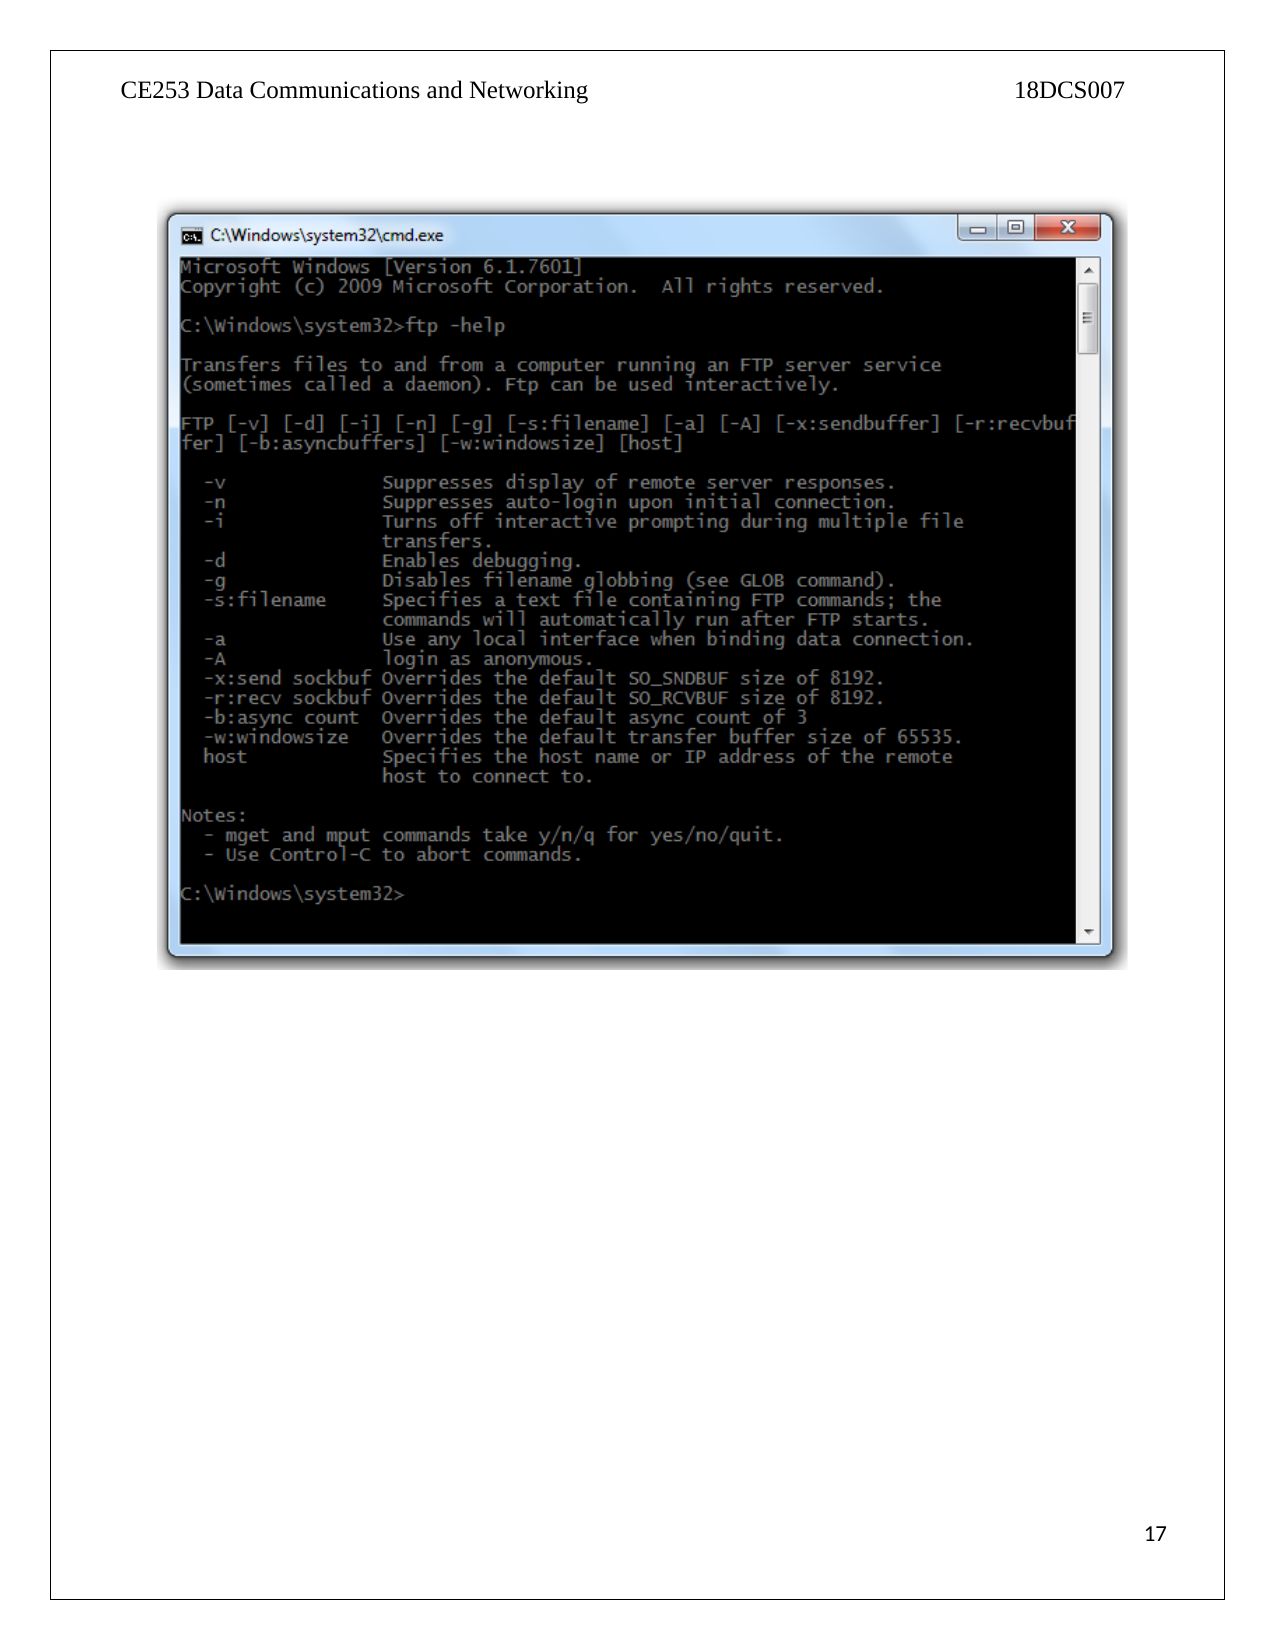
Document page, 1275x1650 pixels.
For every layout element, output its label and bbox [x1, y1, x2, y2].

picture [156, 195, 1129, 970]
